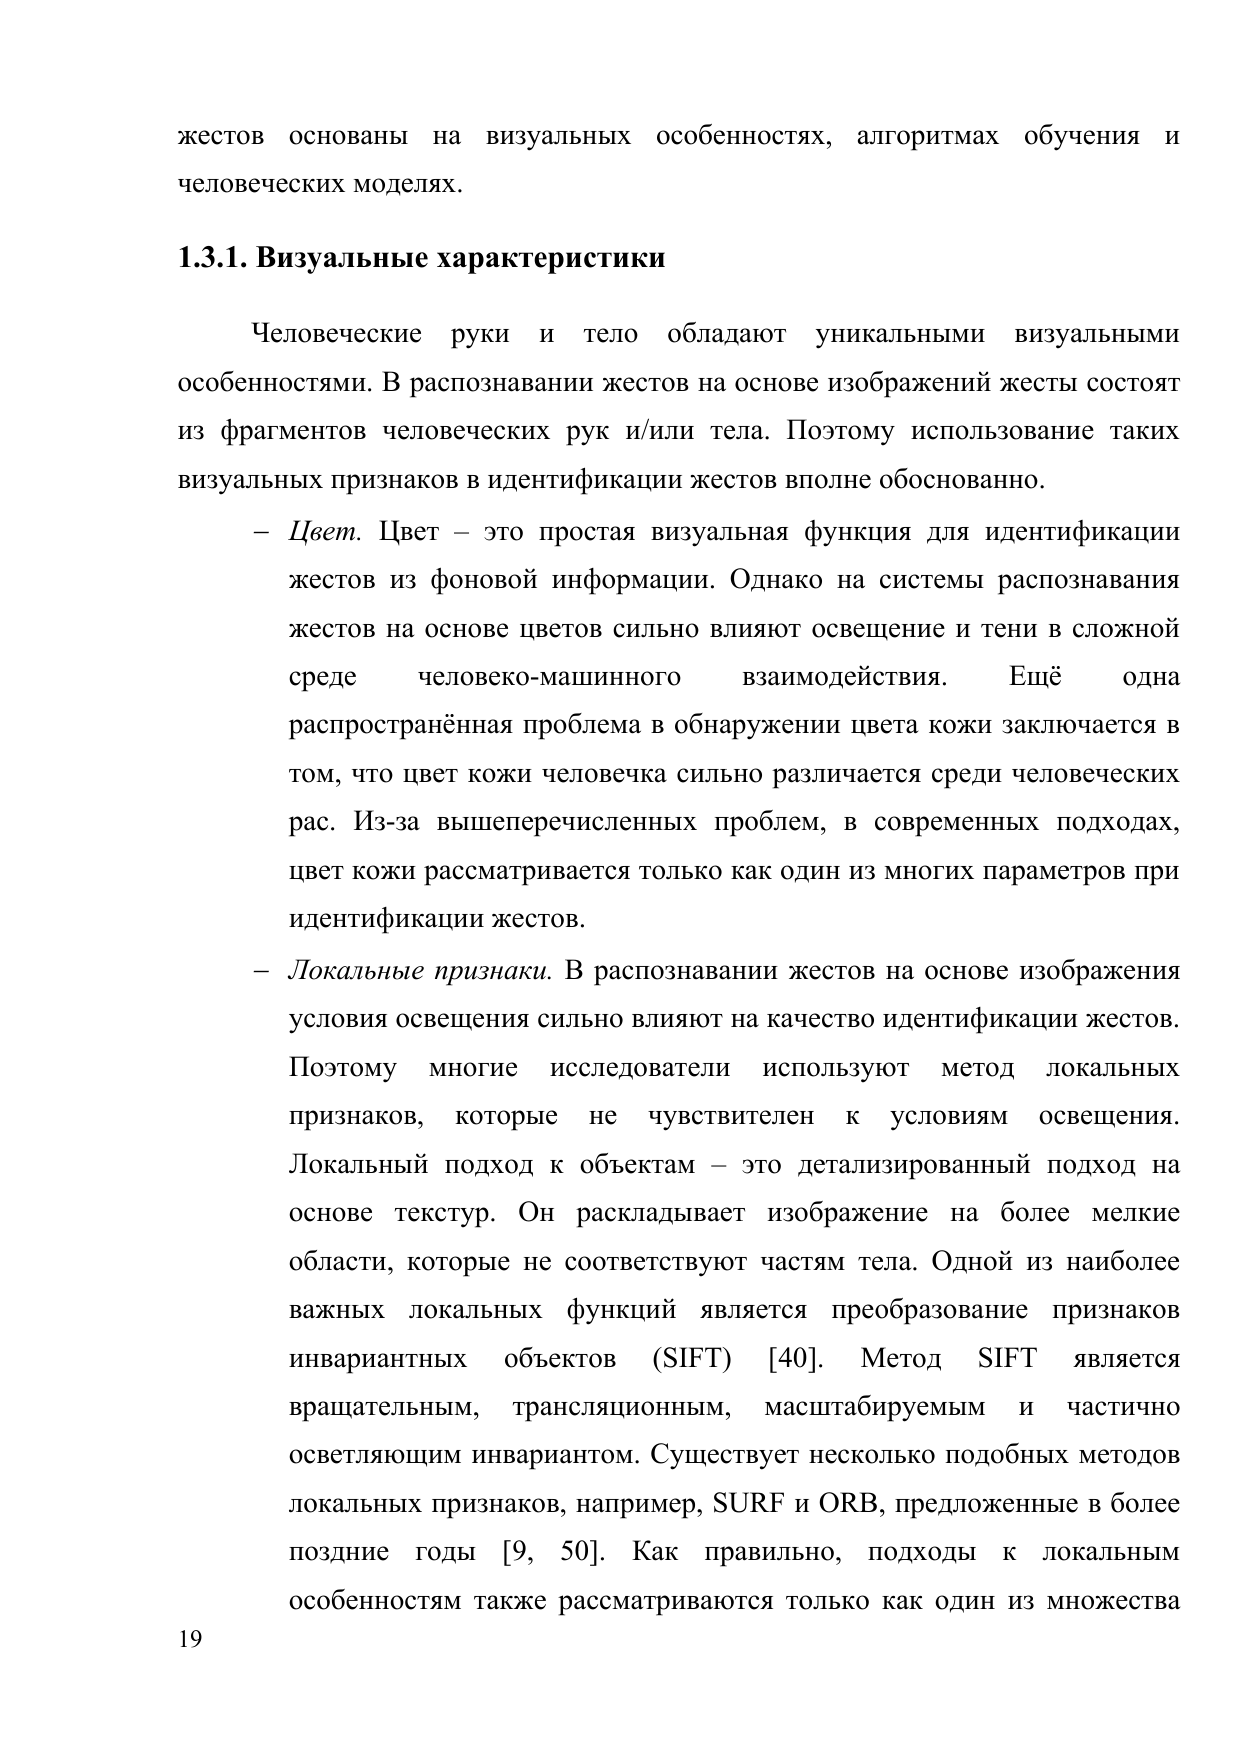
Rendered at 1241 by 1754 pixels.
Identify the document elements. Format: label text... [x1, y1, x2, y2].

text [177, 118, 1181, 199]
text 1.3.1. Визуальные характеристики [177, 240, 1181, 274]
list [251, 950, 1181, 1615]
list Цвет. Цвет – это простая визуальная функция для идентификации жестов из фоновой информации. Однако на системы распознавания жестов на основе цветов сильно влияют освещение и тени в сложной среде человеко-машинного взаимодействия. Ещё одна распространённая проблема в обнаружении цвета кожи заключается в том, что цвет кожи человечка сильно различается среди человеческих рас. Из-за вышеперечисленных проблем, в современных подходах, цвет кожи рассматривается только как один из многих параметров при идентификации жестов. [251, 511, 1181, 934]
text Человеческие руки и тело обладают уникальными визуальными особенностями. В распознавании жестов на основе изображений жесты состоят из фрагментов человеческих рук и/или тела. Поэтому использование таких визуальных признаков в идентификации жестов вполне обоснованно. [177, 317, 1181, 494]
